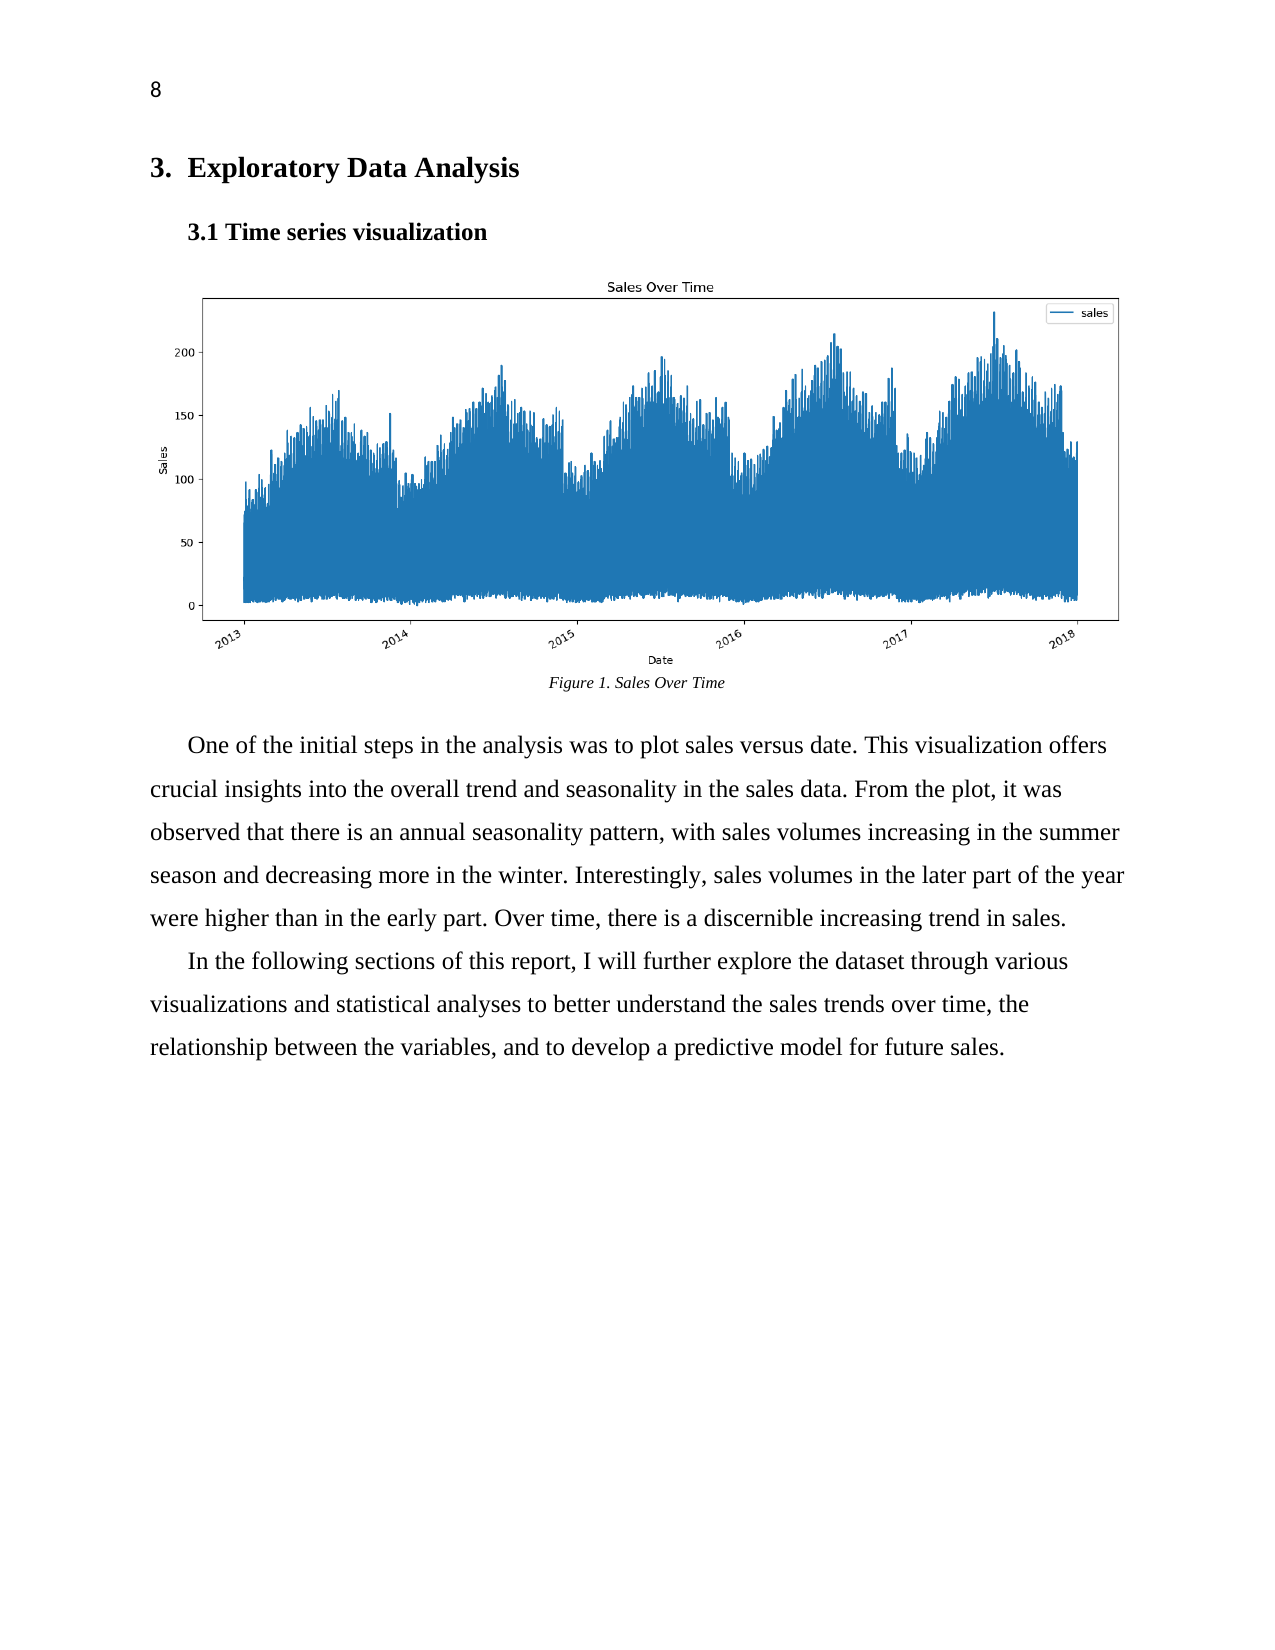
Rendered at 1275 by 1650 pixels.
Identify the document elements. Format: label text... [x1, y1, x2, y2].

text One of the initial steps in the analysis was to plot sales versus date. This visualization offers crucial insights into the overall trend and seasonality in the sales data. From the plot, it was observed that there is an annual seasonality pattern, with sales volumes increasing in the summer season and decreasing more in the winter. Interestingly, sales volumes in the later part of the year were higher than in the early part. Over time, there is a discernible increasing trend in sales. [150, 731, 1125, 932]
text Figure 1. Sales Over Time [150, 674, 1125, 692]
text In the following sections of this report, I will further explore the dataset through various visualizations and statistical analyses to better understand the sales trends over time, the relationship between the variables, and to develop a predictive model for future sales. [150, 946, 1125, 1061]
text 3.1 Time series visualization [150, 217, 1125, 246]
picture [150, 274, 1125, 674]
list Exploratory Data Analysis [150, 150, 1125, 183]
